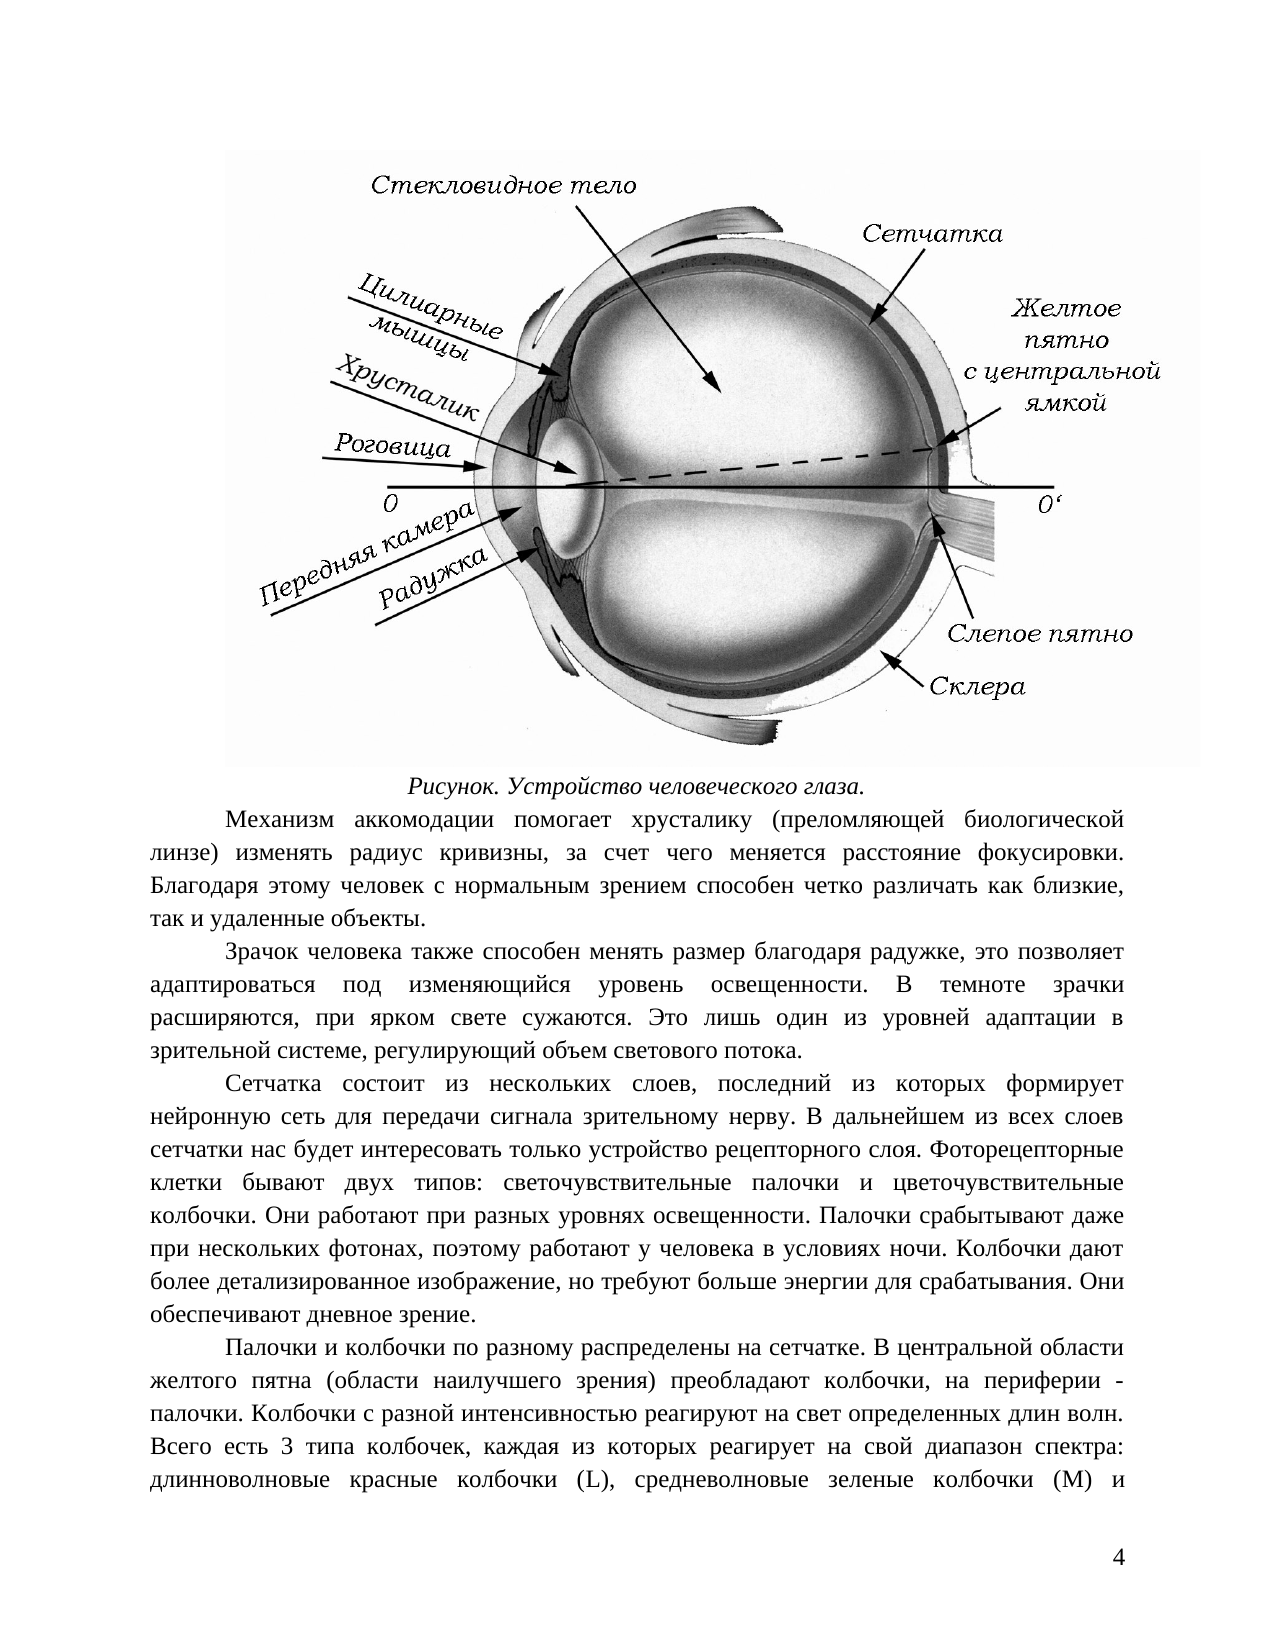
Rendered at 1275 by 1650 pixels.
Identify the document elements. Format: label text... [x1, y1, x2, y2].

picture [225, 150, 1200, 767]
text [150, 1332, 1125, 1493]
text Зрачок человека также способен менять размер благодаря радужке, это позволяет адаптироваться под изменяющийся уровень освещенности. В темноте зрачки расширяются, при ярком свете сужаются. Это лишь один из уровней адаптации в зрительной системе, регулирующий объем светового потока. [150, 936, 1125, 1064]
text Рисунок. Устройство человеческого глаза. [150, 771, 1125, 800]
text Сетчатка состоит из нескольких слоев, последний из которых формирует нейронную сеть для передачи сигнала зрительному нерву. В дальнейшем из всех слоев сетчатки нас будет интересовать только устройство рецепторного слоя. Фоторецепторные клетки бывают двух типов: светочувствительные палочки и цветочувствительные колбочки. Они работают при разных уровнях освещенности. Палочки срабытывают даже при нескольких фотонах, поэтому работают у человека в условиях ночи. Колбочки дают более детализированное изображение, но требуют больше энергии для срабатывания. Они обеспечивают дневное зрение. [150, 1068, 1125, 1328]
text Механизм аккомодации помогает хрусталику (преломляющей биологической линзе) изменять радиус кривизны, за счет чего меняется расстояние фокусировки. Благодаря этому человек с нормальным зрением способен четко различать как близкие, так и удаленные объекты. [150, 804, 1125, 932]
